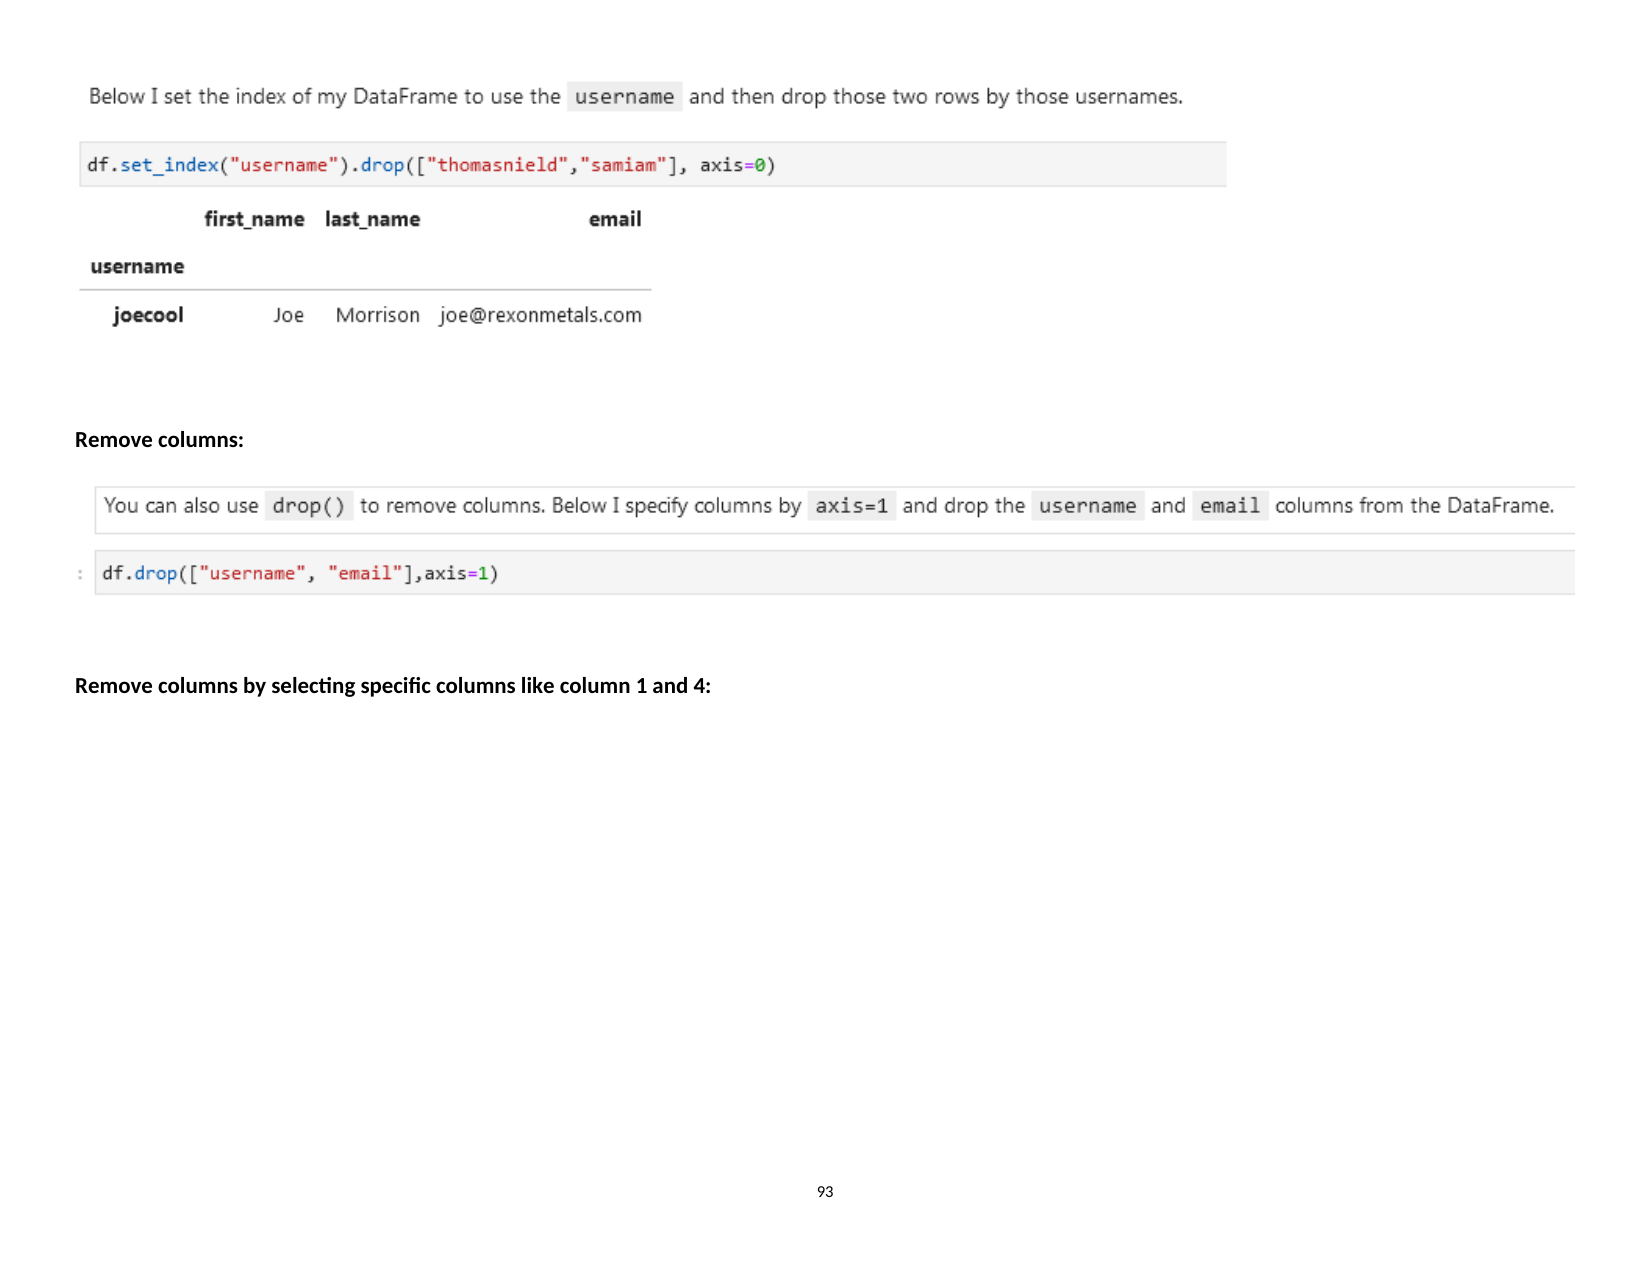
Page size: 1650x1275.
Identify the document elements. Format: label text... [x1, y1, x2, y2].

picture [75, 75, 1227, 360]
text Remove columns: [75, 425, 1575, 453]
picture [75, 472, 1575, 606]
text Remove columns by selecting specific columns like column 1 and 4: [75, 671, 1575, 699]
